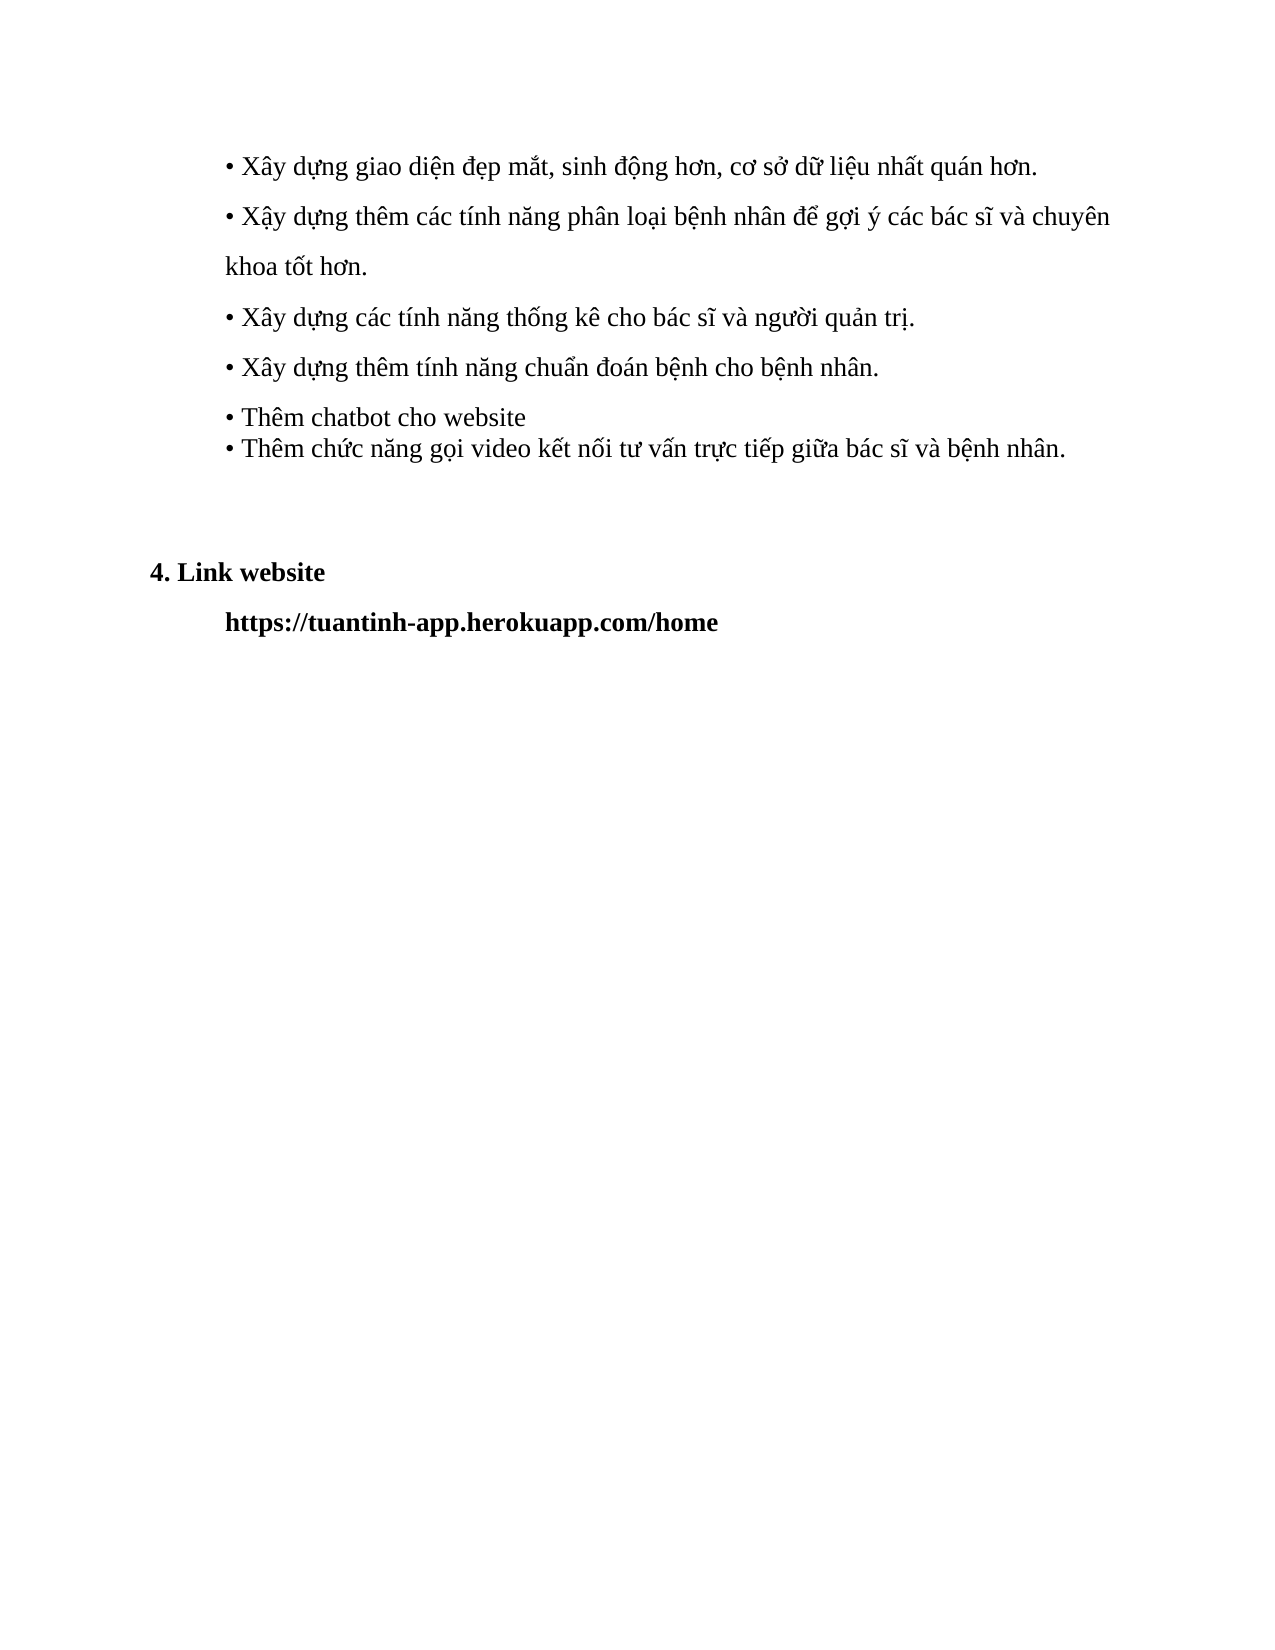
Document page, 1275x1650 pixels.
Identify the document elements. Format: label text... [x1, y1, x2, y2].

text khoa tốt hơn. [150, 250, 1125, 282]
text • Xây dựng các tính năng thống kê cho bác sĩ và người quản trị. [150, 301, 1125, 332]
text • Xậy dựng thêm các tính năng phân loại bệnh nhân để gợi ý các bác sĩ và chuyên [150, 200, 1125, 231]
text • Xây dựng giao diện đẹp mắt, sinh động hơn, cơ sở dữ liệu nhất quán hơn. [150, 150, 1125, 181]
list https://tuantinh-app.herokuapp.com/home [150, 606, 1125, 637]
list Link website [150, 556, 1125, 587]
text • Xây dựng thêm tính năng chuẩn đoán bệnh cho bệnh nhân. [150, 351, 1125, 382]
list • Thêm chức năng gọi video kết nối tư vấn trực tiếp giữa bác sĩ và bệnh nhân. [150, 432, 1125, 463]
list • Thêm chatbot cho website [150, 401, 1125, 432]
